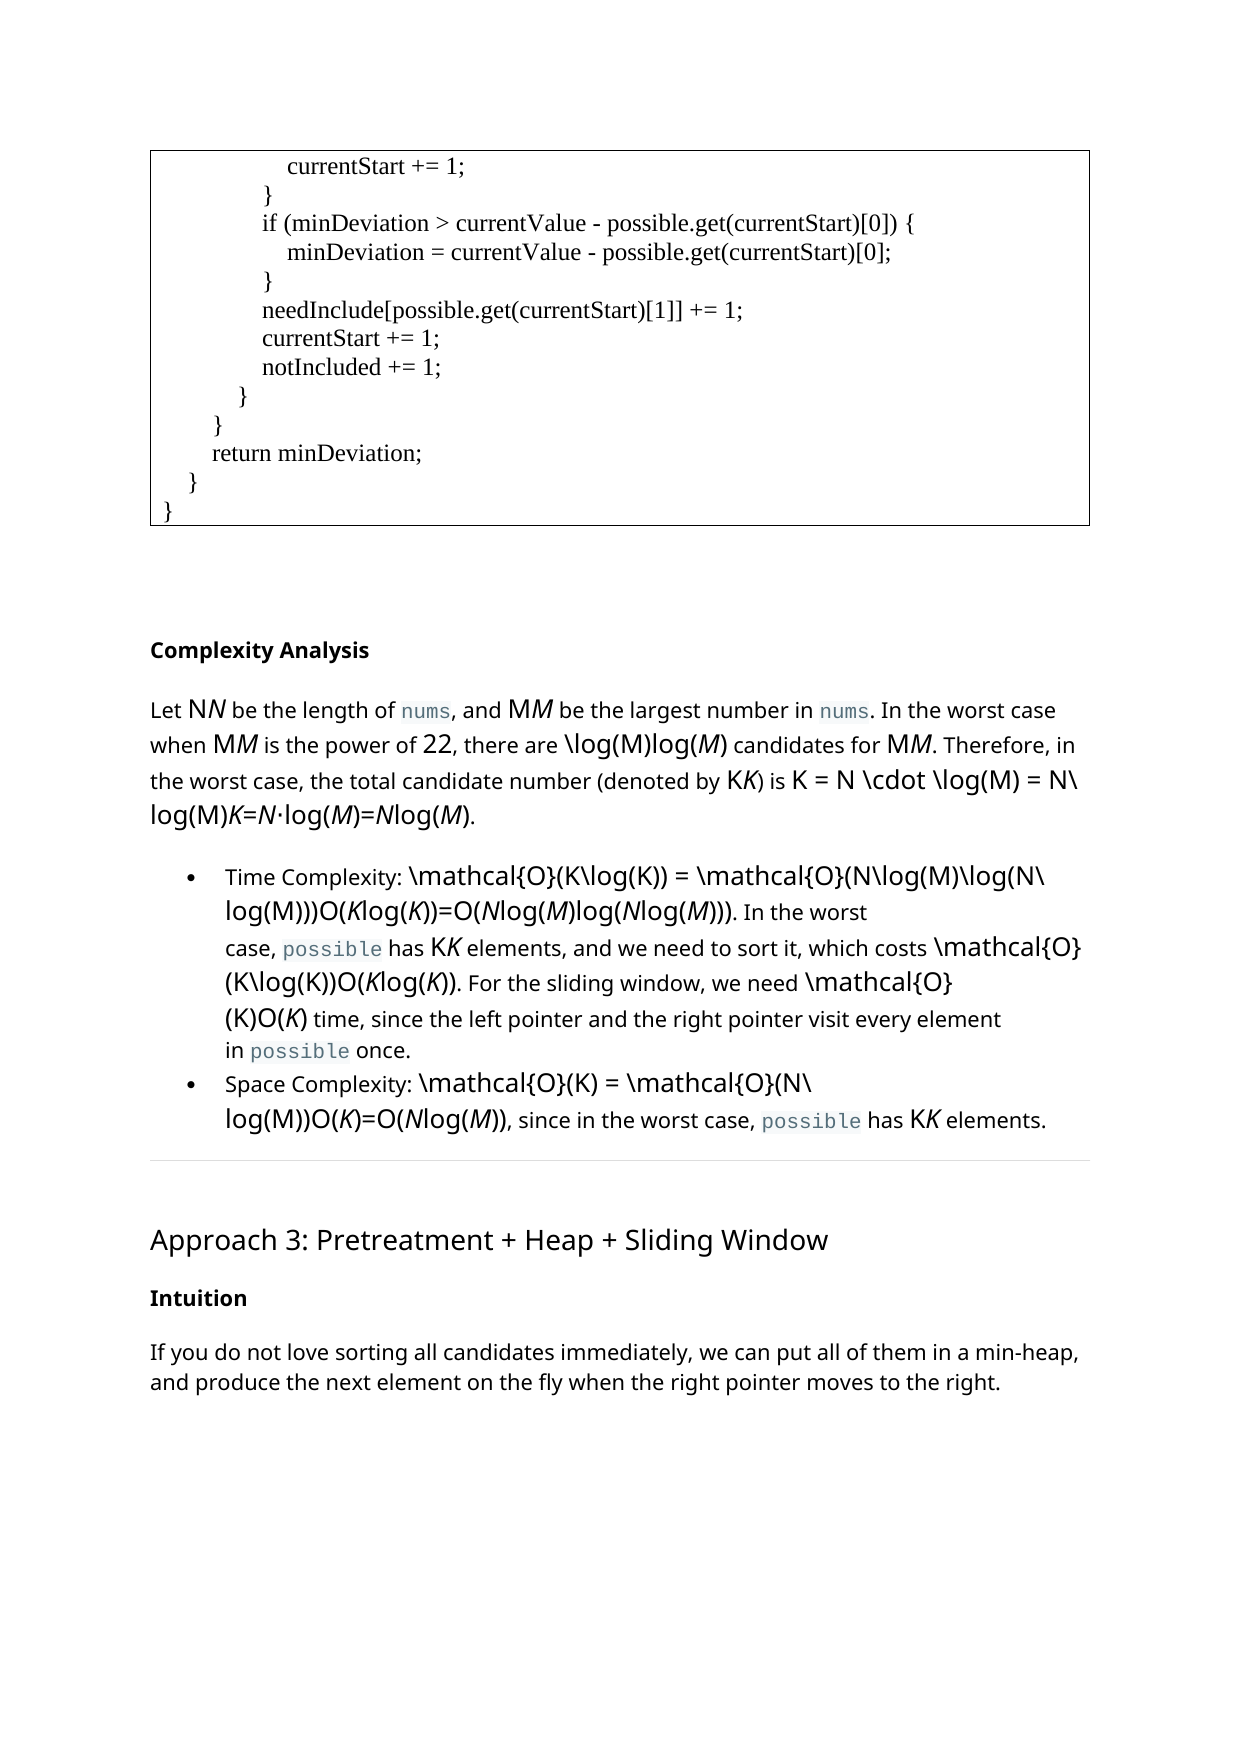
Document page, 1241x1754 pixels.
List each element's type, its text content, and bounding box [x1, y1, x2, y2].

subtitle Approach 3: Pretreatment + Heap + Sliding Window [150, 1221, 1090, 1259]
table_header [151, 151, 1089, 525]
text Let NN be the length of nums, and MM be the largest number in nums. In the worst case when MM is the power of 22, there are \log(M)log(M) candidates for MM. Therefore, in the worst case, the total candidate number (denoted by KK) is K = N \cdot \log(M) = N\log(M)K=N⋅log(M)=Nlog(M). [150, 690, 1090, 832]
list Time Complexity: \mathcal{O}(K\log(K)) = \mathcal{O}(N\log(M)\log(N\log(M)))O(Klog(K))=O(Nlog(M)log(Nlog(M))). In the worst case, possible has KK elements, and we need to sort it, which costs \mathcal{O}(K\log(K))O(Klog(K)). For the sliding window, we need \mathcal{O}(K)O(K) time, since the left pointer and the right pointer visit every element in possible once. [187, 857, 1090, 1065]
text If you do not love sorting all candidates immediately, we can put all of them in a min-heap, and produce the next element on the fly when the right pointer moves to the right. [150, 1337, 1090, 1397]
list Space Complexity: \mathcal{O}(K) = \mathcal{O}(N\log(M))O(K)=O(Nlog(M)), since in the worst case, possible has KK elements. [187, 1065, 1090, 1136]
text Intuition [150, 1282, 1090, 1312]
text Complexity Analysis [150, 635, 1090, 665]
